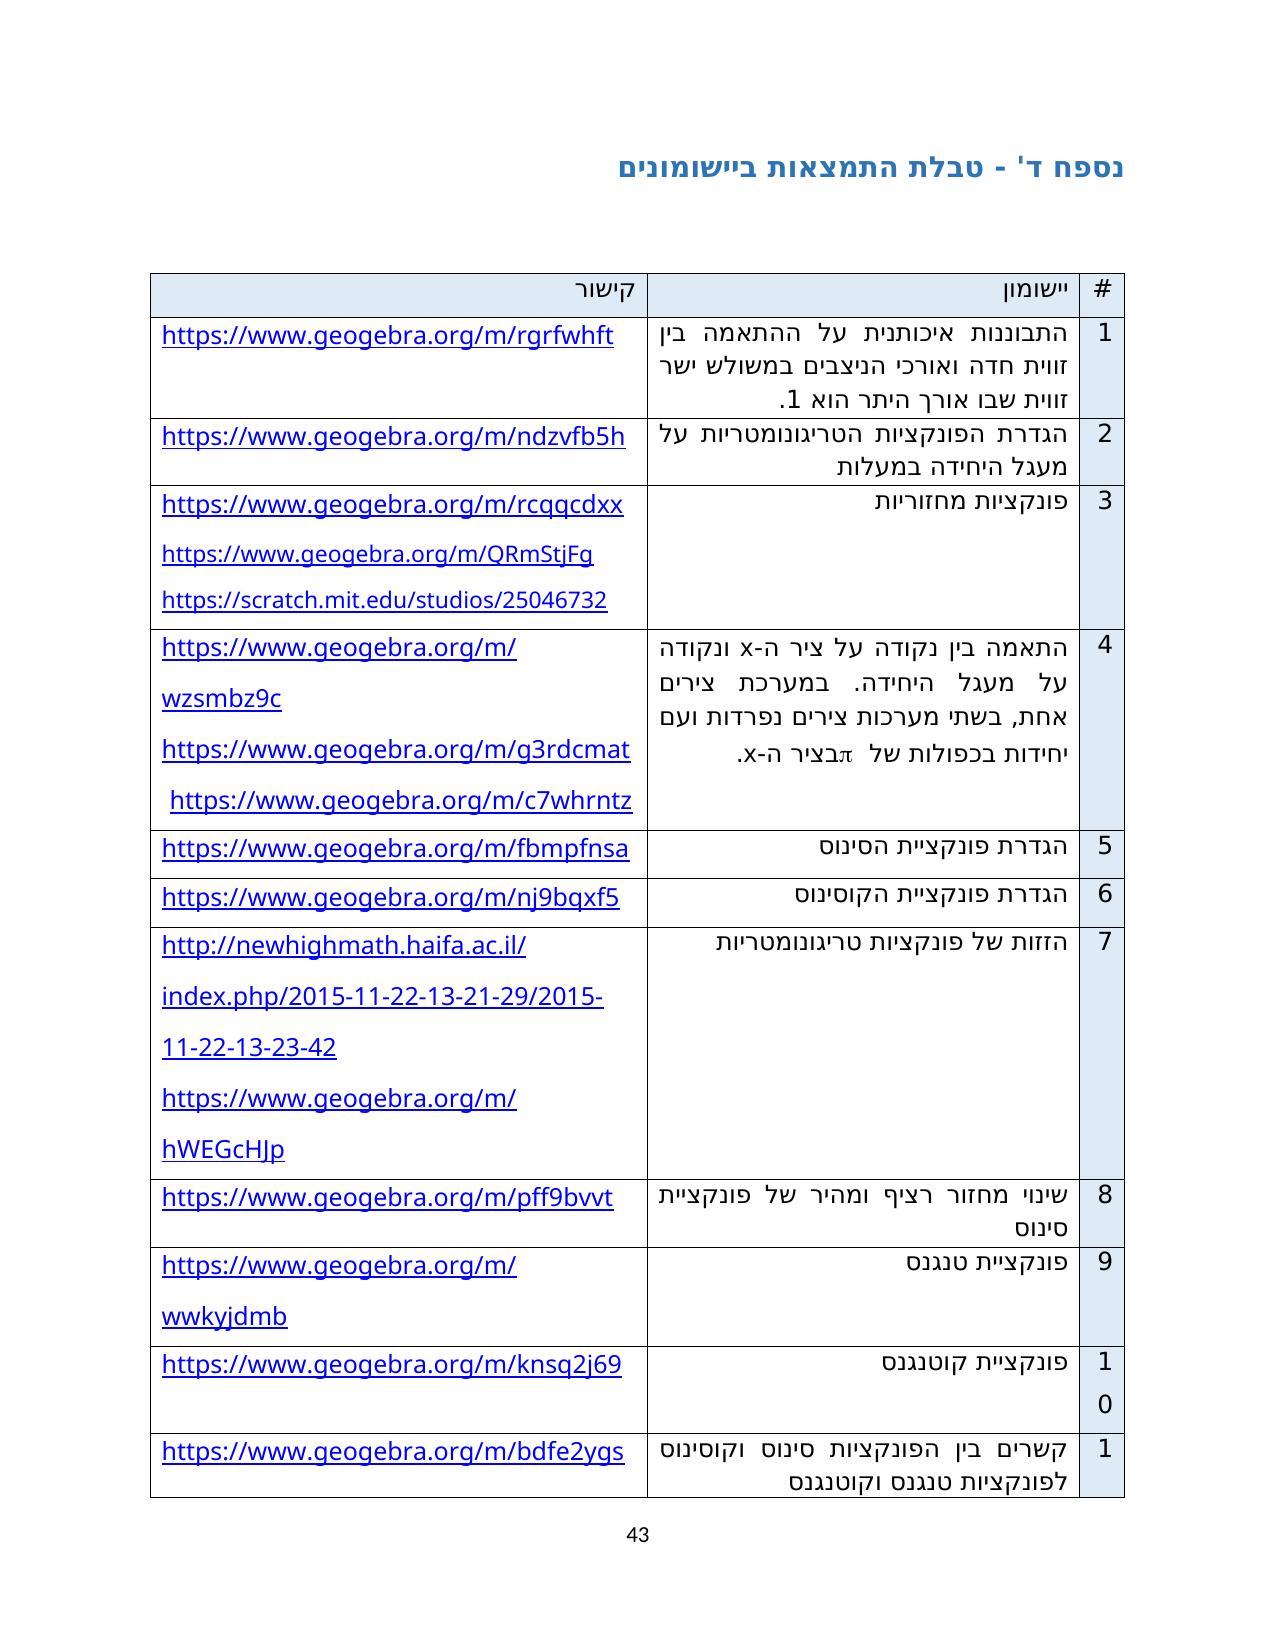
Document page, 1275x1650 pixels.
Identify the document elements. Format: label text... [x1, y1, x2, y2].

table_header יישומון [648, 274, 1079, 317]
table_cell 2 [1080, 419, 1124, 485]
table_cell https://www.geogebra.org/m/wwkyjdmb [151, 1248, 647, 1346]
table_cell הזזות של פונקציות טריגונומטריות [648, 928, 1079, 1179]
table_cell פונקציית טנגנס [648, 1248, 1079, 1346]
table_cell 3 [1080, 486, 1124, 629]
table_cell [151, 1434, 647, 1497]
table_cell https://www.geogebra.org/m/knsq2j69 [151, 1347, 647, 1433]
table_cell הגדרת הפונקציות הטריגונומטריות על מעגל היחידה במעלות [648, 419, 1079, 485]
table_header קישור [151, 274, 647, 317]
table_cell שינוי מחזור רציף ומהיר של פונקציית סינוס [648, 1180, 1079, 1247]
table_cell 9 [1080, 1248, 1124, 1346]
table_cell http://newhighmath.haifa.ac.il/index.php/2015-11-22-13-21-29/2015-11-22-13-23-42 https://www.geogebra.org/m/hWEGcHJp [151, 928, 647, 1179]
table_cell https://www.geogebra.org/m/fbmpfnsa [151, 831, 647, 878]
table_cell פונקציות מחזוריות [648, 486, 1079, 629]
table_cell 8 [1080, 1180, 1124, 1247]
subtitle נספח ד' - טבלת התמצאות ביישומונים [150, 150, 1125, 184]
table_cell התבוננות איכותנית על ההתאמה בין זווית חדה ואורכי הניצבים במשולש ישר זווית שבו אורך היתר הוא 1. [648, 318, 1079, 418]
table_cell 10 [1080, 1347, 1124, 1433]
table_cell https://www.geogebra.org/m/pff9bvvt [151, 1180, 647, 1247]
table_cell הגדרת פונקציית הסינוס [648, 831, 1079, 878]
table_cell 4 [1080, 630, 1124, 830]
table_cell https://www.geogebra.org/m/wzsmbz9c https://www.geogebra.org/m/g3rdcmat https://www.geogebra.org/m/c7whrntz [151, 630, 647, 830]
table_cell https://www.geogebra.org/m/rgrfwhft [151, 318, 647, 418]
table_cell 11 [1080, 1434, 1124, 1497]
table_header # [1080, 274, 1124, 317]
table_cell 1 [1080, 318, 1124, 418]
table_cell https://www.geogebra.org/m/ndzvfb5h [151, 419, 647, 485]
table_cell https://www.geogebra.org/m/rcqqcdxx https://www.geogebra.org/m/QRmStjFg https://scratch.mit.edu/studios/25046732 [151, 486, 647, 629]
table_cell 5 [1080, 831, 1124, 878]
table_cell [648, 1434, 1079, 1497]
table_cell 7 [1080, 928, 1124, 1179]
table_cell התאמה בין נקודה על ציר ה-x ונקודה על מעגל היחידה. במערכת צירים אחת, בשתי מערכות צירים נפרדות ועם יחידות בכפולות של בציר ה-x. [648, 630, 1079, 830]
table_cell פונקציית קוטנגנס [648, 1347, 1079, 1433]
table_cell הגדרת פונקציית הקוסינוס [648, 879, 1079, 927]
table_cell 6 [1080, 879, 1124, 927]
table_cell https://www.geogebra.org/m/nj9bqxf5 [151, 879, 647, 927]
